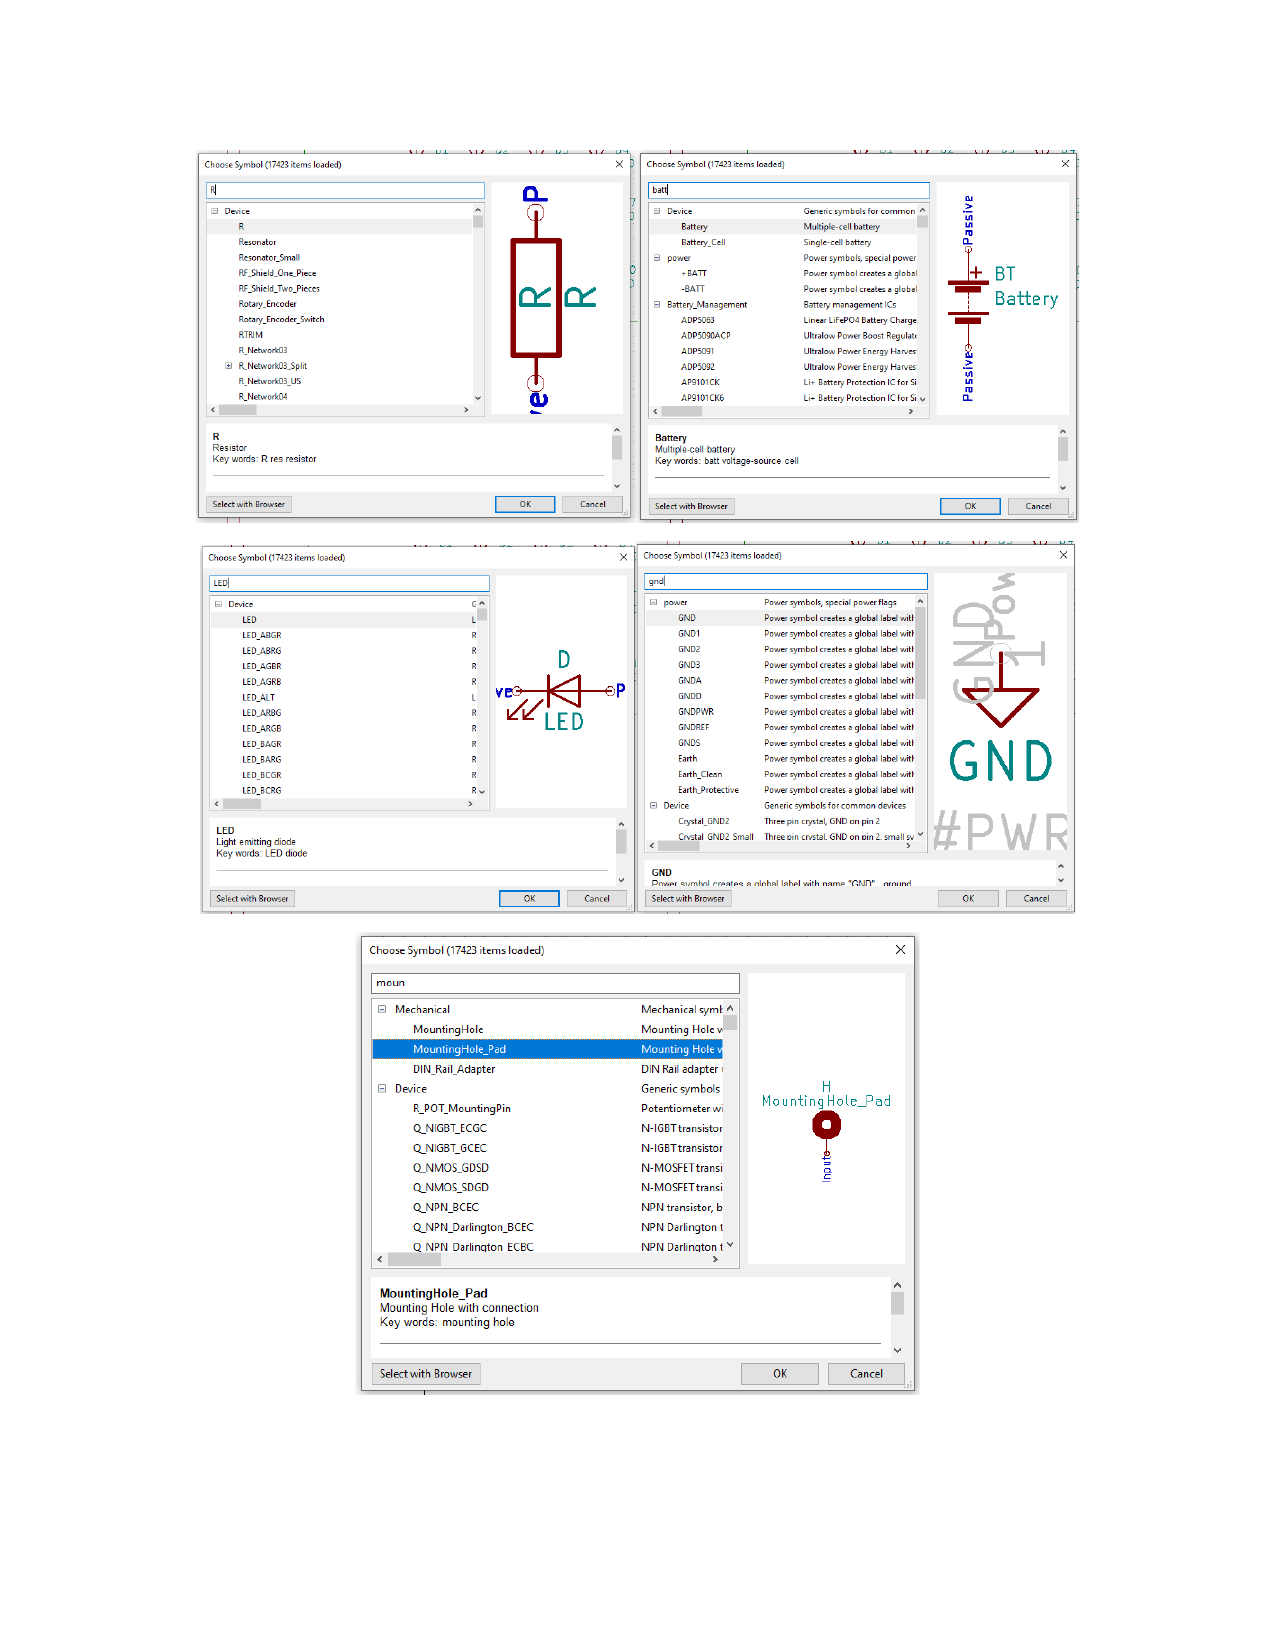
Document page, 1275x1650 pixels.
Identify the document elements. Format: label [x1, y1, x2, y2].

picture [355, 932, 920, 1395]
picture [195, 150, 1080, 523]
picture [200, 541, 1075, 914]
